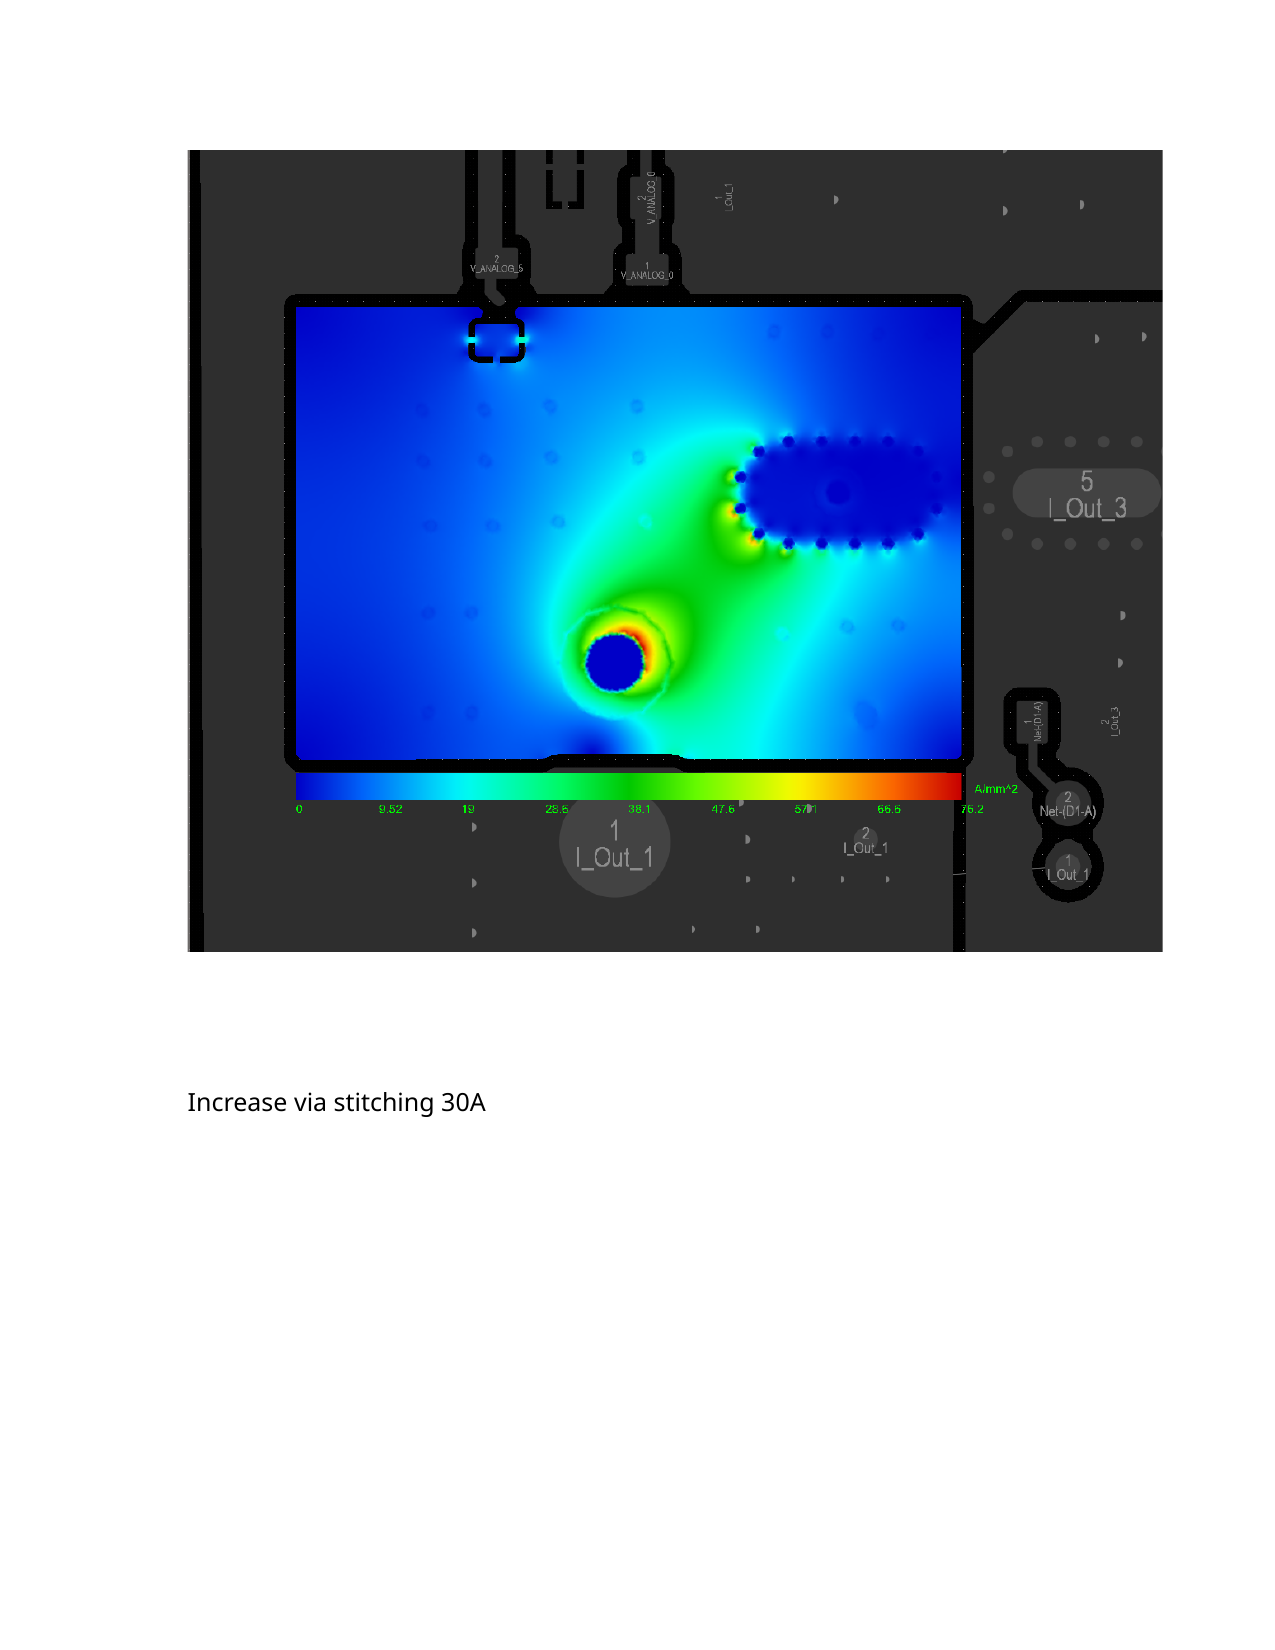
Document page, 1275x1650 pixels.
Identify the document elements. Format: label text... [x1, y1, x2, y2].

text Increase via stitching 30A [187, 1085, 1125, 1119]
picture [187, 150, 1163, 952]
